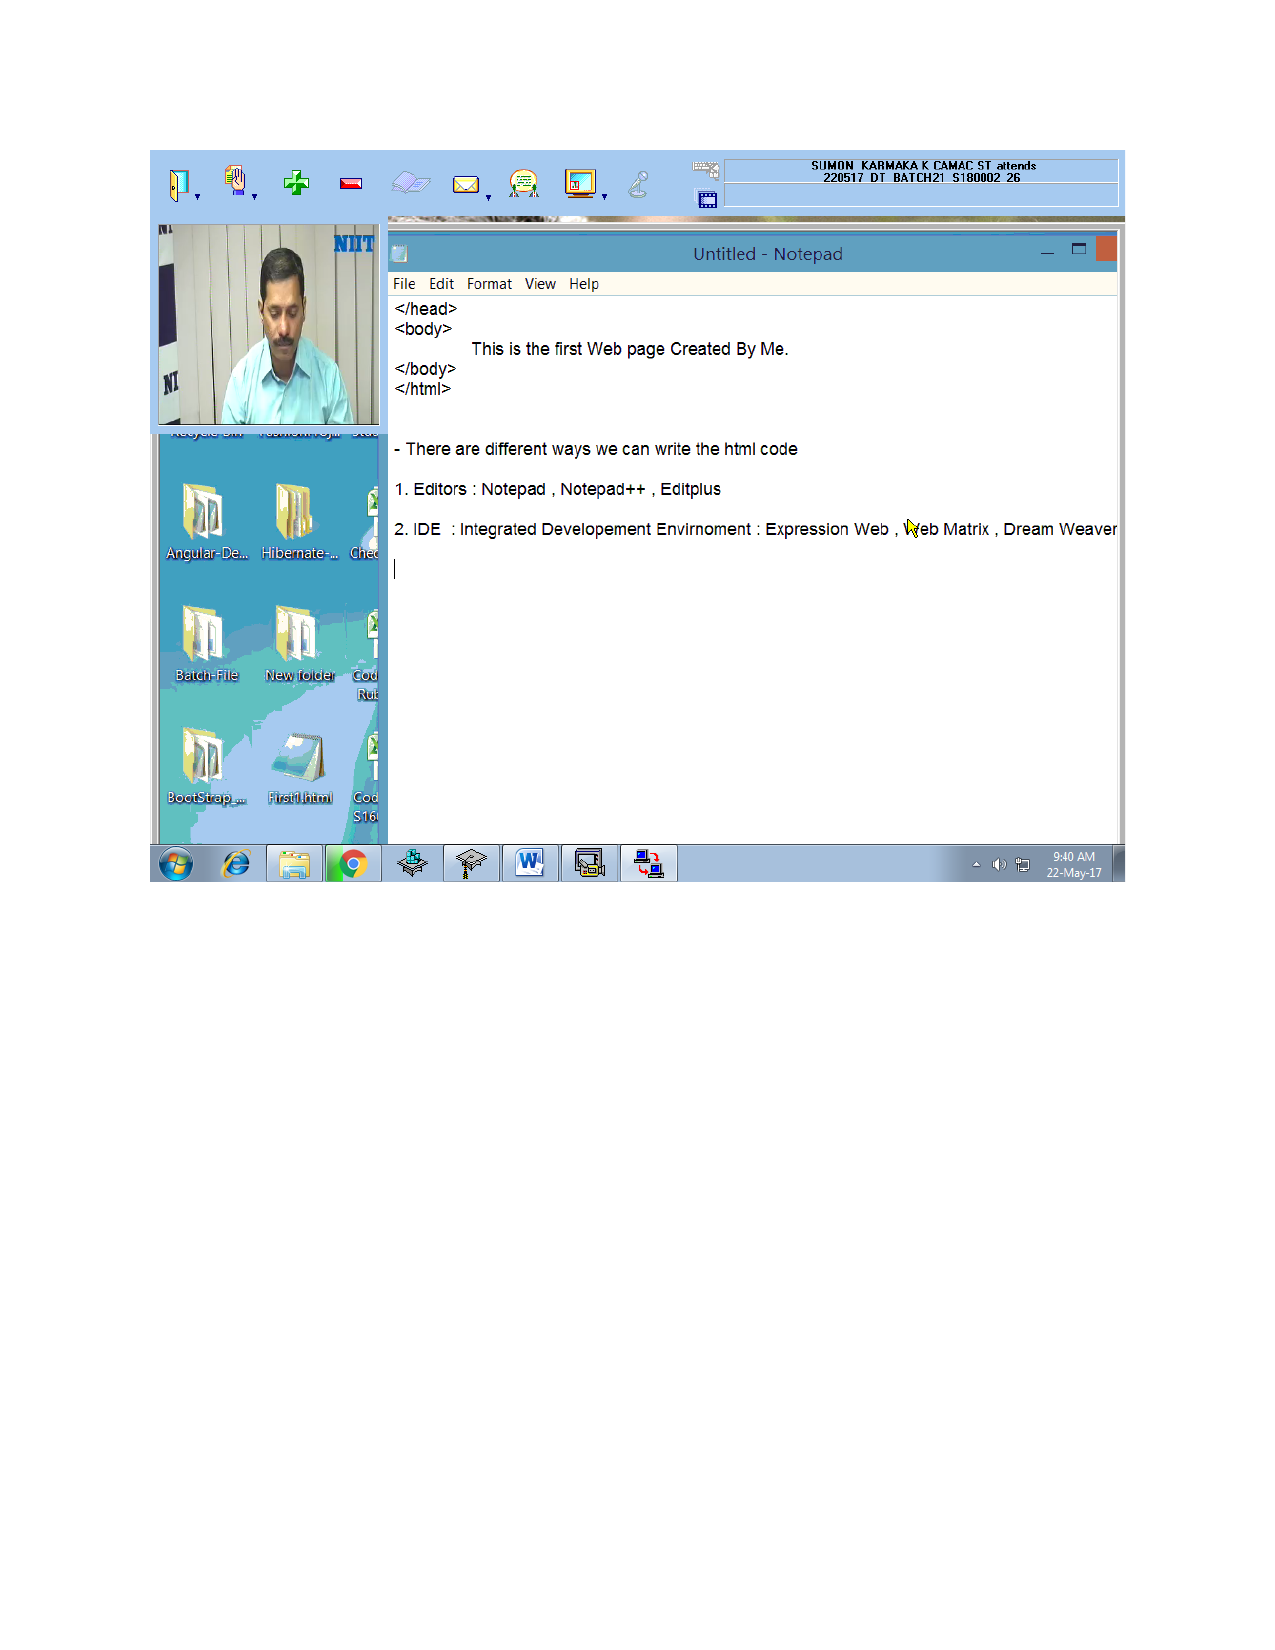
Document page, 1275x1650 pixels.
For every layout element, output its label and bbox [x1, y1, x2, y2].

picture [150, 150, 1125, 882]
